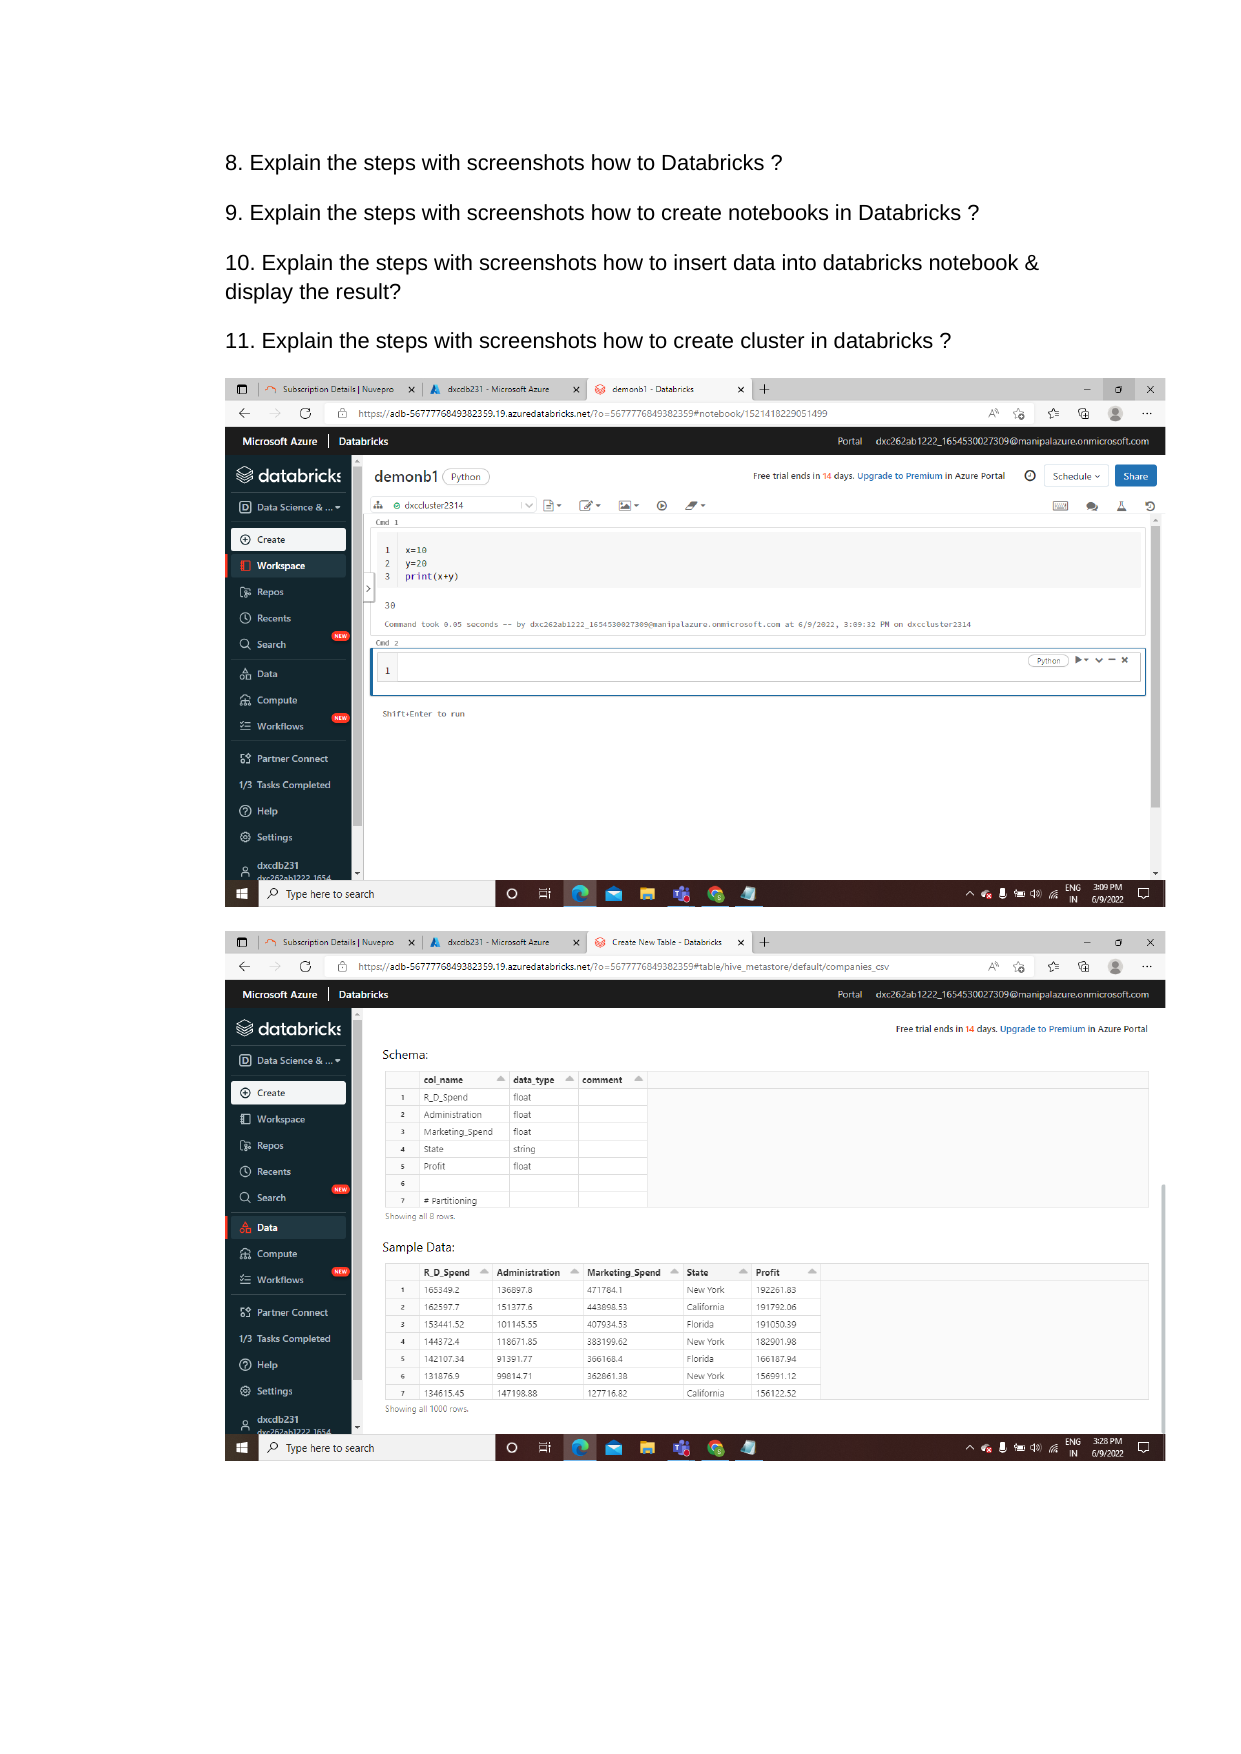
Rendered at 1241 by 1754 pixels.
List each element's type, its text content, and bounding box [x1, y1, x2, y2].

text 9. Explain the steps with screenshots how to create notebooks in Databricks ? [225, 200, 1090, 225]
text 10. Explain the steps with screenshots how to insert data into databricks notebook & display the result? [225, 249, 1090, 304]
picture [225, 931, 1166, 1461]
text 11. Explain the steps with screenshots how to create cluster in databricks ? [225, 328, 1090, 353]
text 8. Explain the steps with screenshots how to Databricks ? [225, 150, 1090, 175]
picture [225, 378, 1166, 907]
